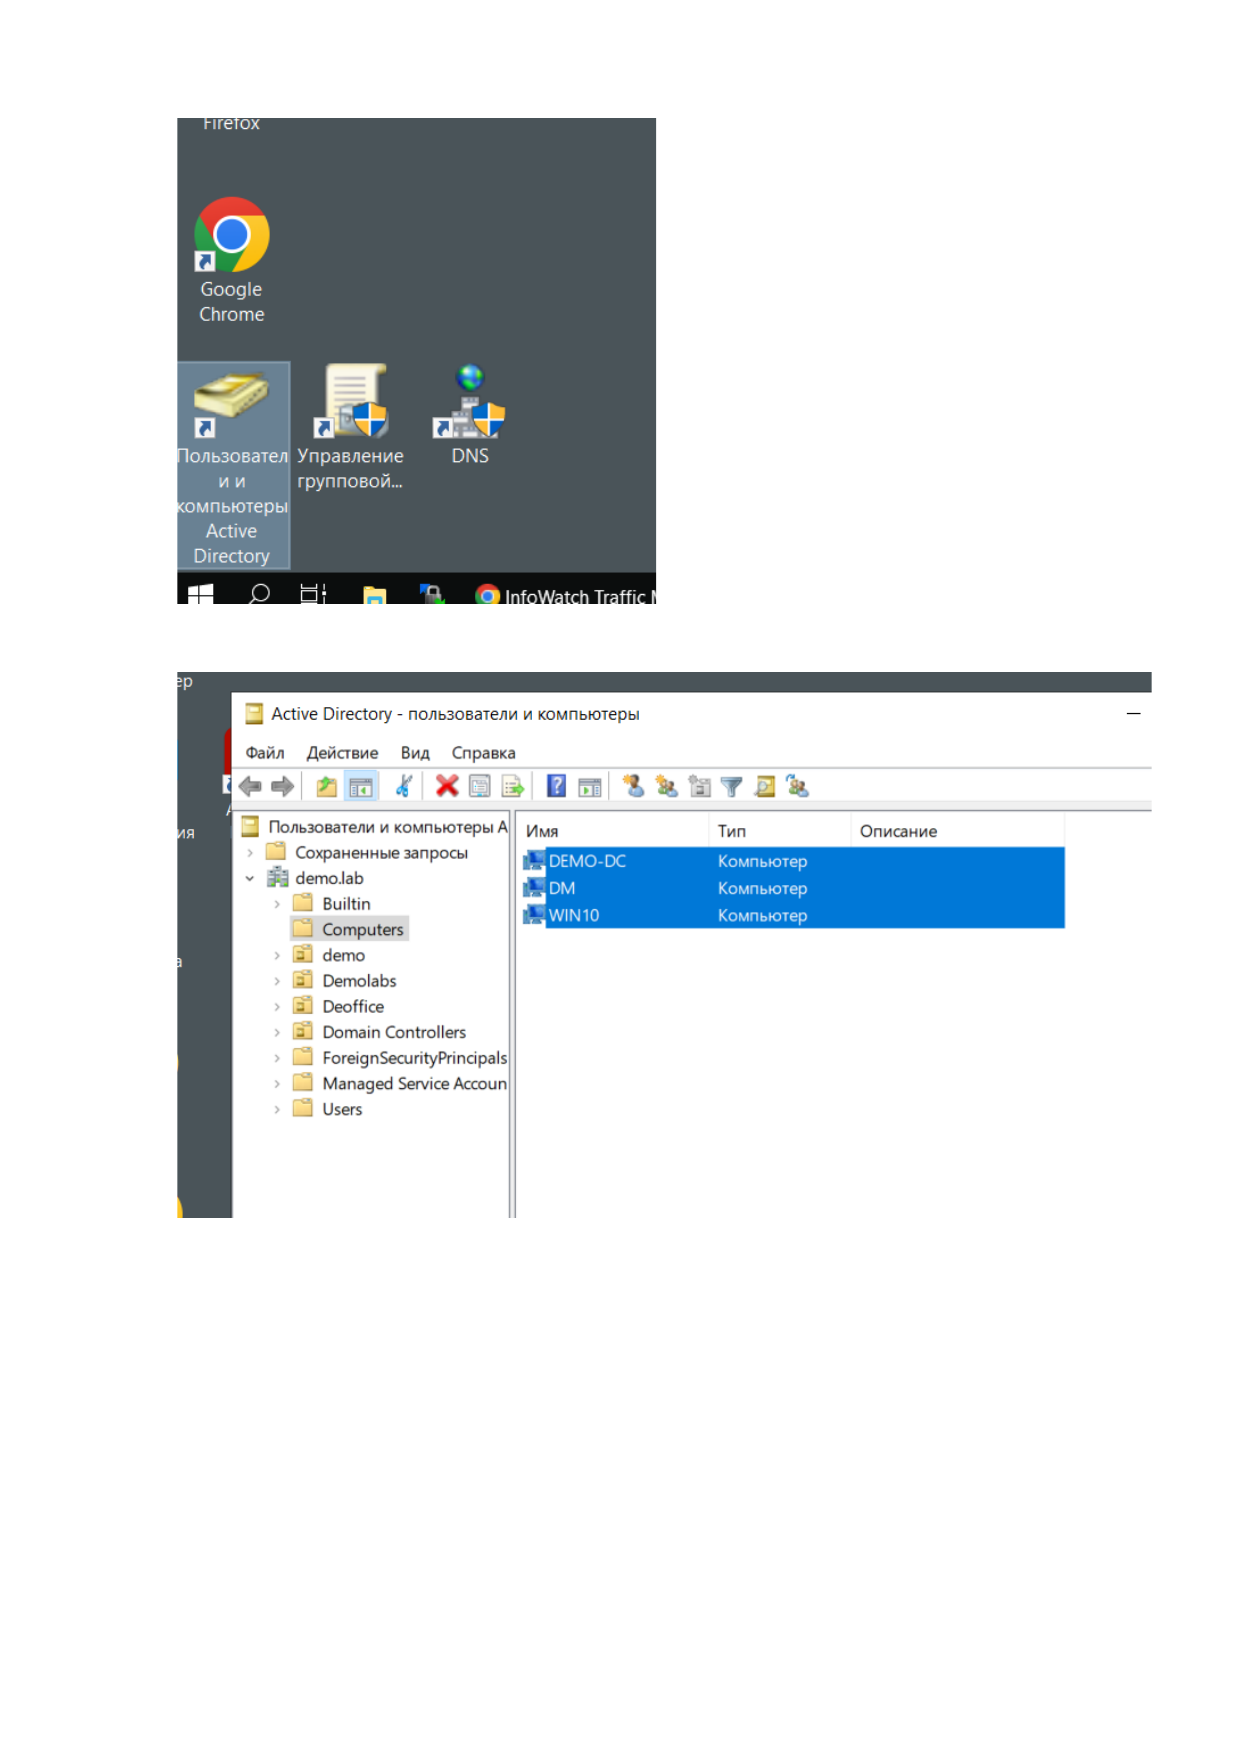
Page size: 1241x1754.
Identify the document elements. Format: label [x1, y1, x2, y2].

picture [177, 118, 657, 604]
picture [177, 672, 1152, 1218]
